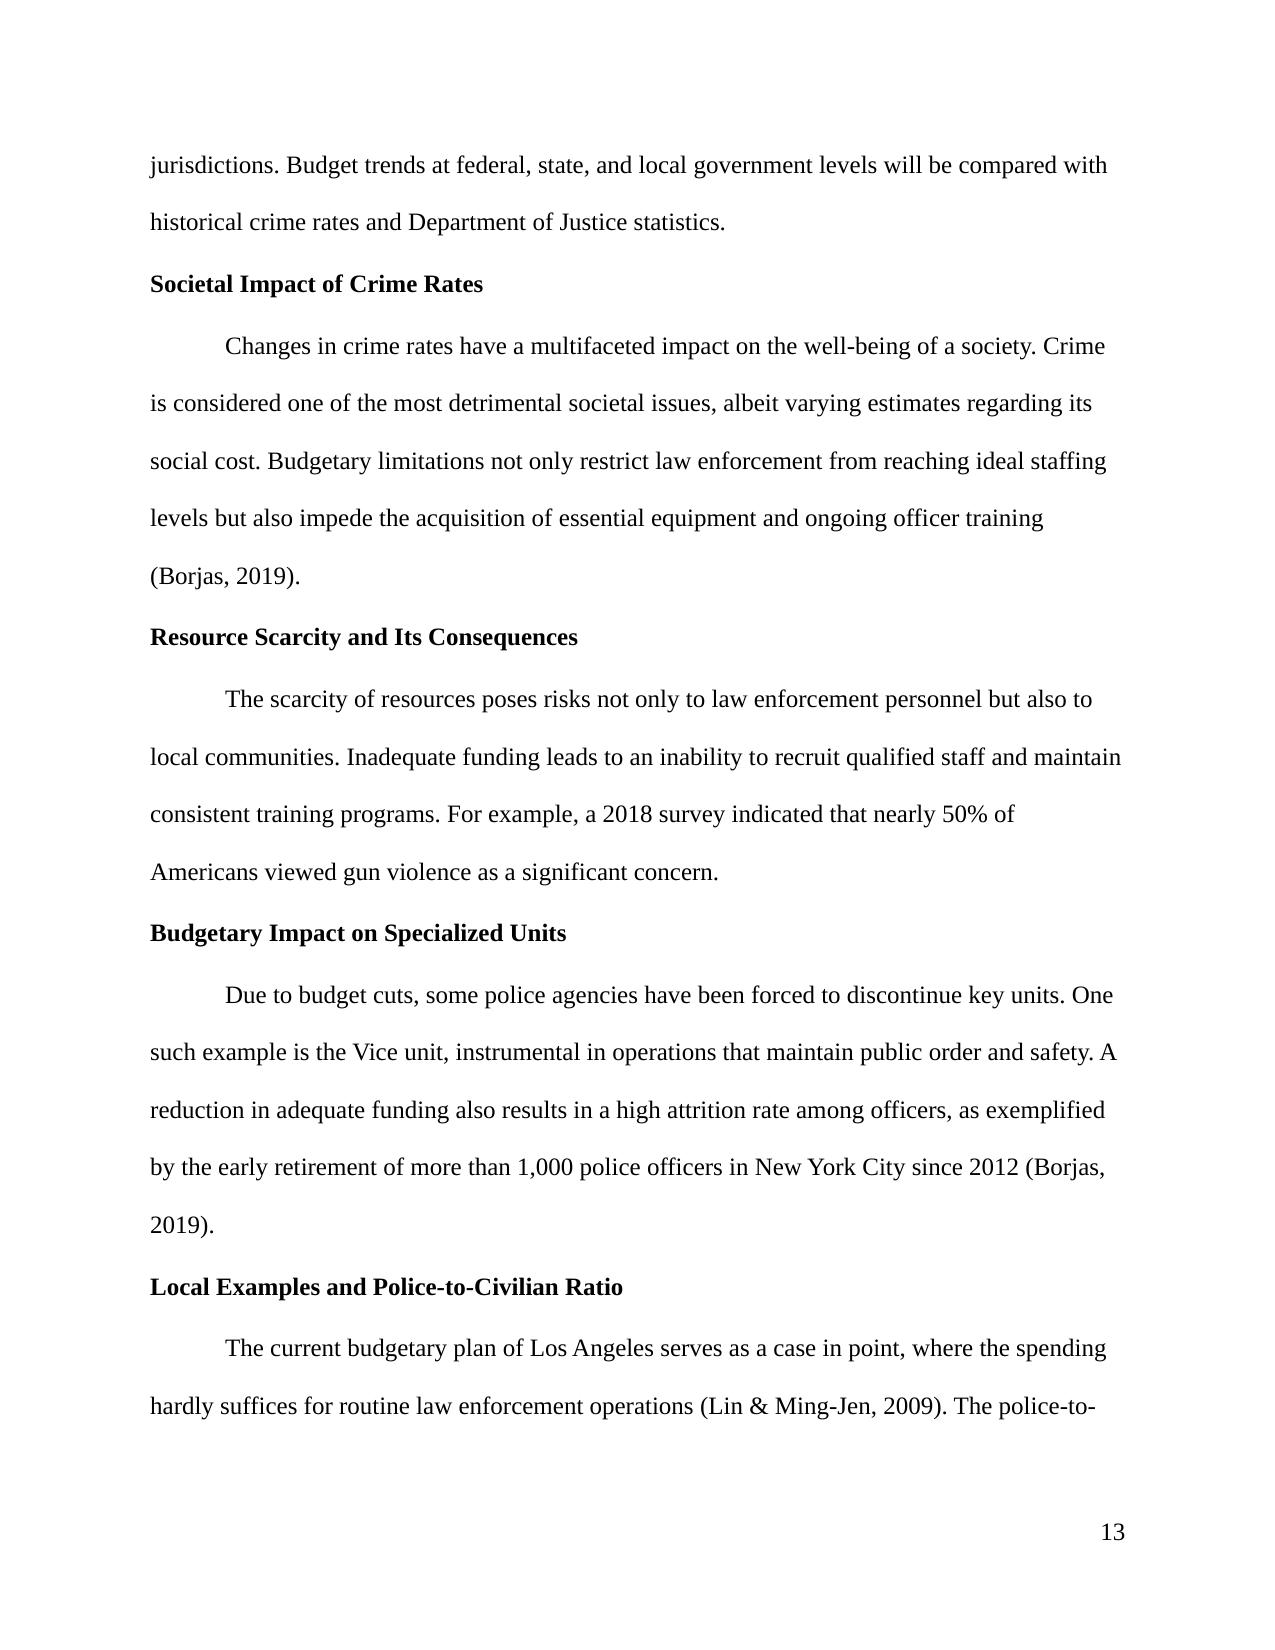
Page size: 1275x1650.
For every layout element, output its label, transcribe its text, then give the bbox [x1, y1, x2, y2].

text Due to budget cuts, some police agencies have been forced to discontinue key units. One such example is the Vice unit, instrumental in operations that maintain public order and safety. A reduction in adequate funding also results in a high attrition rate among officers, as exemplified by the early retirement of more than 1,000 police officers in New York City since 2012 (Borjas, 2019). [150, 980, 1125, 1239]
text Budgetary Impact on Specialized Units [150, 918, 1125, 947]
text Changes in crime rates have a multifaceted impact on the well-being of a society. Crime is considered one of the most detrimental societal issues, albeit varying estimates regarding its social cost. Budgetary limitations not only restrict law enforcement from reaching ideal staffing levels but also impede the acquisition of essential equipment and ongoing officer training (Borjas, 2019). [150, 331, 1125, 589]
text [150, 1333, 1125, 1419]
text Societal Impact of Crime Rates [150, 269, 1125, 298]
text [150, 150, 1125, 236]
text Resource Scarcity and Its Consequences [150, 622, 1125, 651]
text Local Examples and Police-to-Civilian Ratio [150, 1272, 1125, 1300]
text The scarcity of resources poses risks not only to law enforcement personnel but also to local communities. Inadequate funding leads to an inability to recruit qualified staff and maintain consistent training programs. For example, a 2018 survey indicated that nearly 50% of Americans viewed gun violence as a significant concern. [150, 684, 1125, 885]
